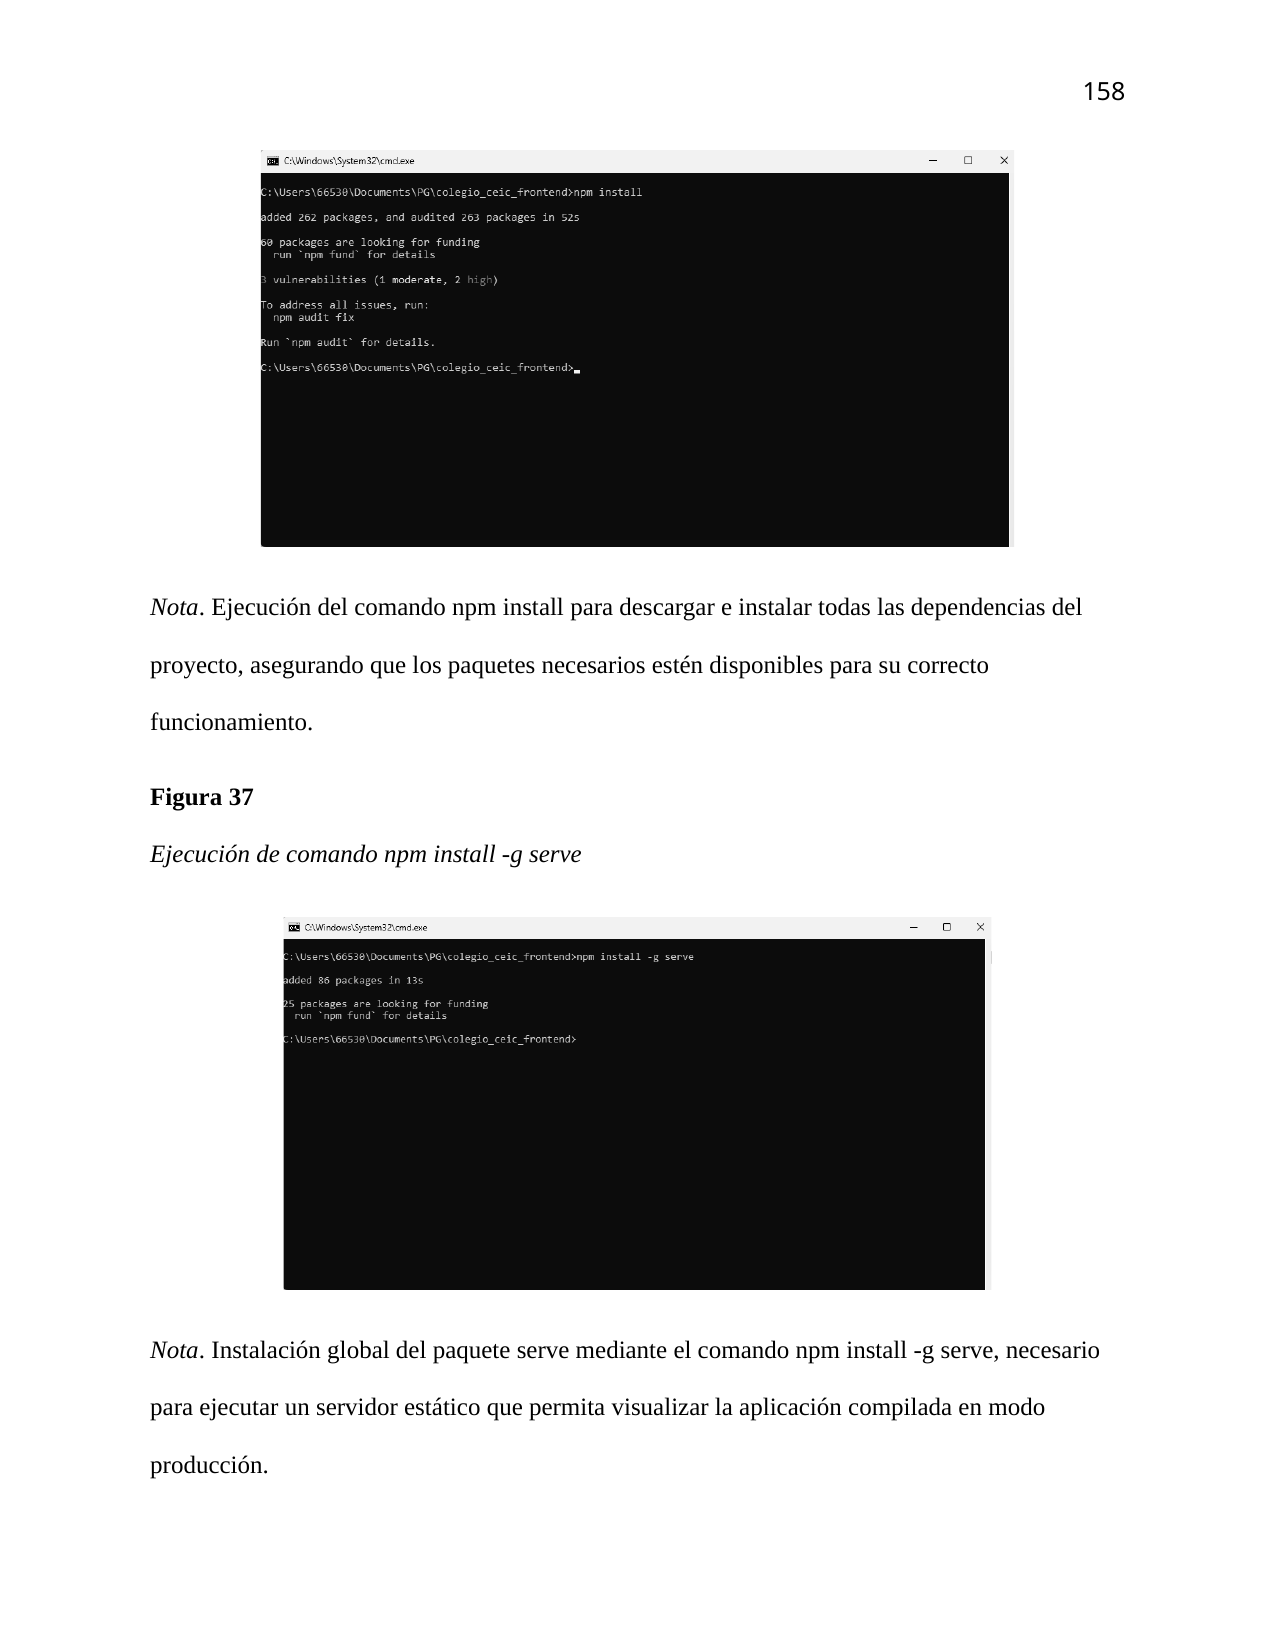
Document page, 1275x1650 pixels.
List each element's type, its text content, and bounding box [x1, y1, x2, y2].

text Nota. Ejecución del comando npm install para descargar e instalar todas las dependencias del proyecto, asegurando que los paquetes necesarios estén disponibles para su correcto funcionamiento. [150, 592, 1125, 736]
text Nota. Instalación global del paquete serve mediante el comando npm install -g serve, necesario para ejecutar un servidor estático que permita visualizar la aplicación compilada en modo producción. [150, 1335, 1125, 1479]
text Figura 37 Ejecución de comando npm install -g serve [150, 782, 1125, 868]
